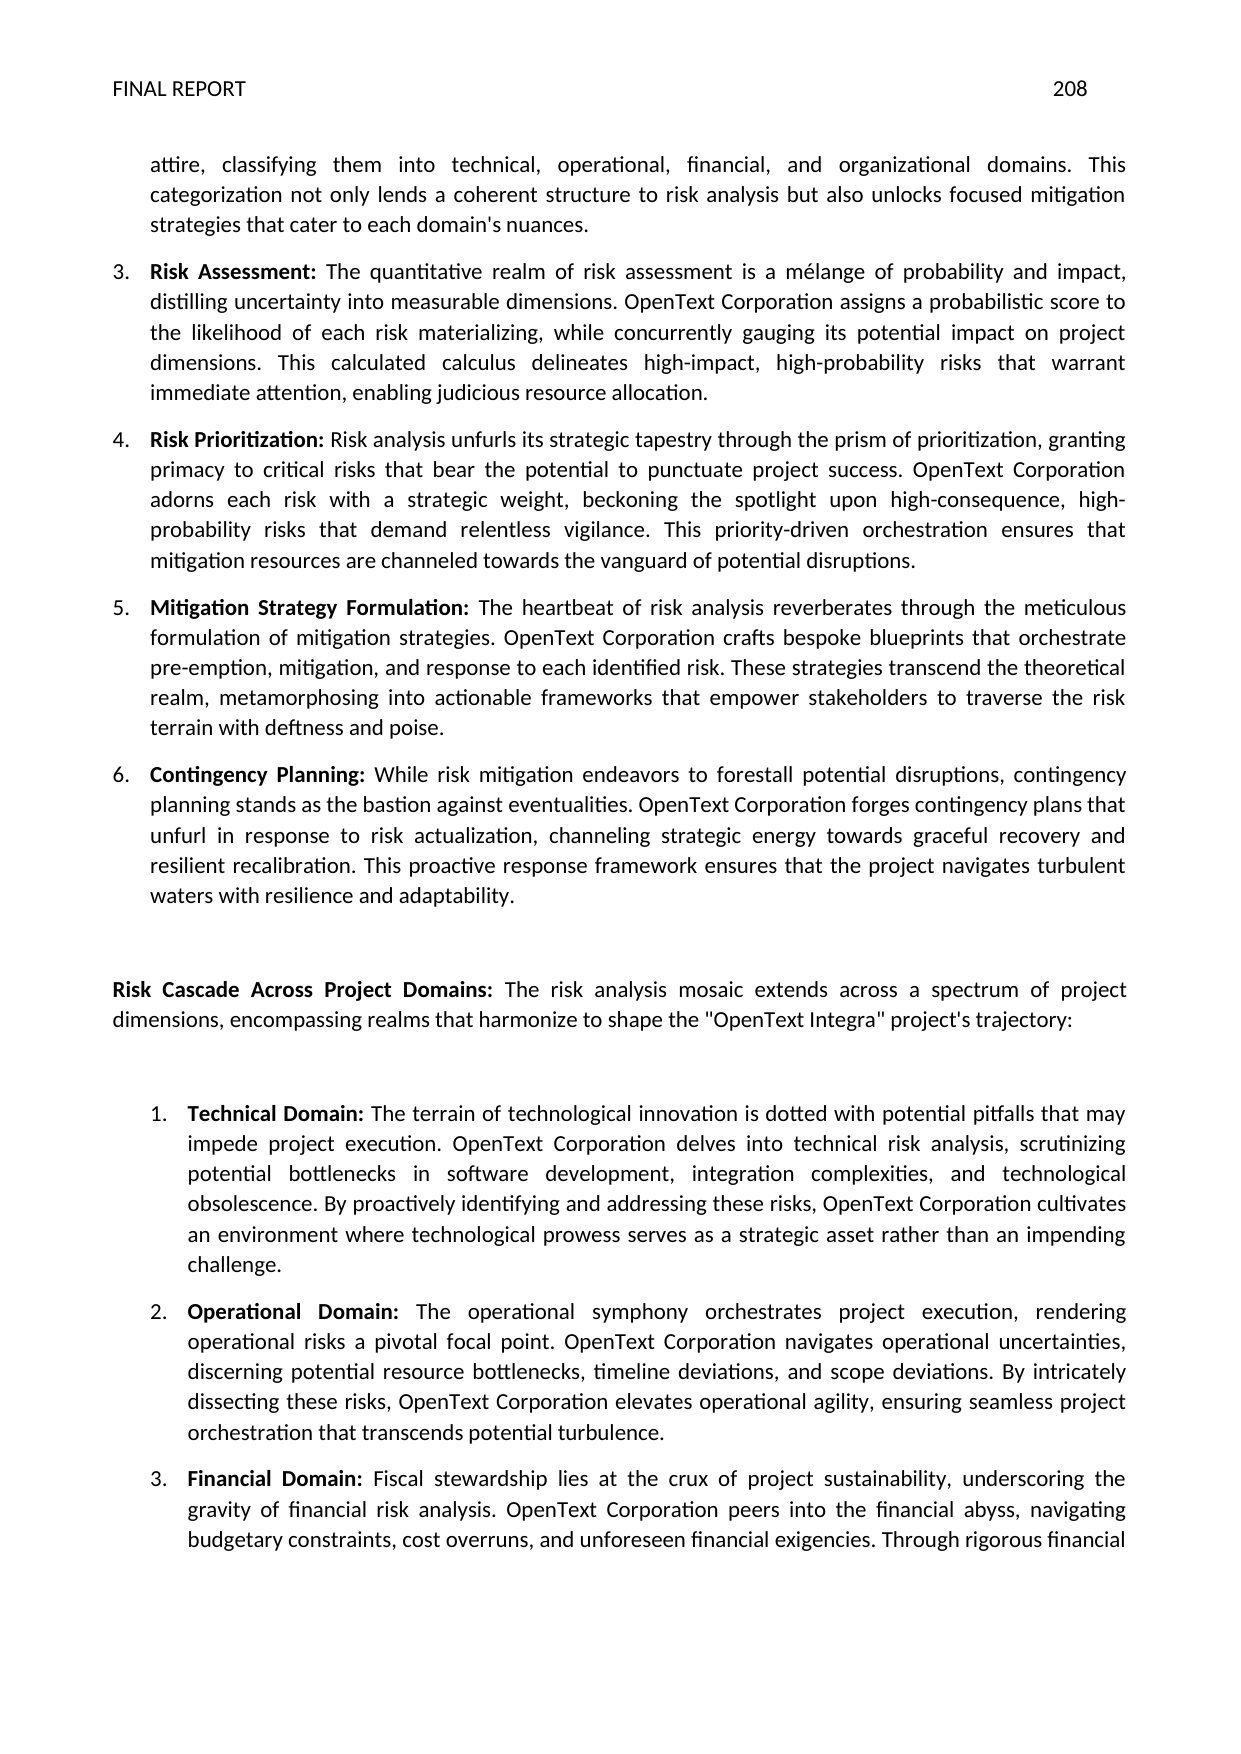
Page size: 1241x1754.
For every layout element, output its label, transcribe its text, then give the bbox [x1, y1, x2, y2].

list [112, 150, 1128, 238]
list Contingency Planning: While risk mitigation endeavors to forestall potential disruptions, contingency planning stands as the bastion against eventualities. OpenText Corporation forges contingency plans that unfurl in response to risk actualization, channeling strategic energy towards graceful recovery and resilient recalibration. This proactive response framework ensures that the project navigates turbulent waters with resilience and adaptability. [112, 760, 1128, 909]
list Mitigation Strategy Formulation: The heartbeat of risk analysis reverberates through the meticulous formulation of mitigation strategies. OpenText Corporation crafts bespoke blueprints that orchestrate pre-emption, mitigation, and response to each identified risk. These strategies transcend the theoretical realm, metamorphosing into actionable frameworks that empower stakeholders to traverse the risk terrain with deftness and poise. [112, 593, 1128, 742]
list Risk Prioritization: Risk analysis unfurls its strategic tapestry through the prism of prioritization, granting primacy to critical risks that bear the potential to punctuate project success. OpenText Corporation adorns each risk with a strategic weight, beckoning the spotlight upon high-consequence, high-probability risks that demand relentless vigilance. This priority-driven orchestration ensures that mitigation resources are channeled towards the vanguard of potential disruptions. [112, 425, 1128, 574]
text Risk Cascade Across Project Domains: The risk analysis mosaic extends across a spectrum of project dimensions, encompassing realms that harmonize to shape the "OpenText Integra" project's trajectory: [112, 975, 1128, 1033]
list Risk Assessment: The quantitative realm of risk assessment is a mélange of probability and impact, distilling uncertainty into measurable dimensions. OpenText Corporation assigns a probabilistic score to the likelihood of each risk materializing, while concurrently gauging its potential impact on project dimensions. This calculated calculus delineates high-impact, high-probability risks that warrant immediate attention, enabling judicious resource allocation. [112, 257, 1128, 406]
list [150, 1464, 1128, 1553]
list Operational Domain: The operational symphony orchestrates project execution, rendering operational risks a pivotal focal point. OpenText Corporation navigates operational uncertainties, discerning potential resource bottlenecks, timeline deviations, and scope deviations. By intricately dissecting these risks, OpenText Corporation elevates operational agility, ensuring seamless project orchestration that transcends potential turbulence. [150, 1297, 1128, 1446]
list Technical Domain: The terrain of technological innovation is dotted with potential pitfalls that may impede project execution. OpenText Corporation delves into technical risk analysis, scrutinizing potential bottlenecks in software development, integration complexities, and technological obsolescence. By proactively identifying and addressing these risks, OpenText Corporation cultivates an environment where technological prowess serves as a strategic asset rather than an impending challenge. [150, 1099, 1128, 1278]
